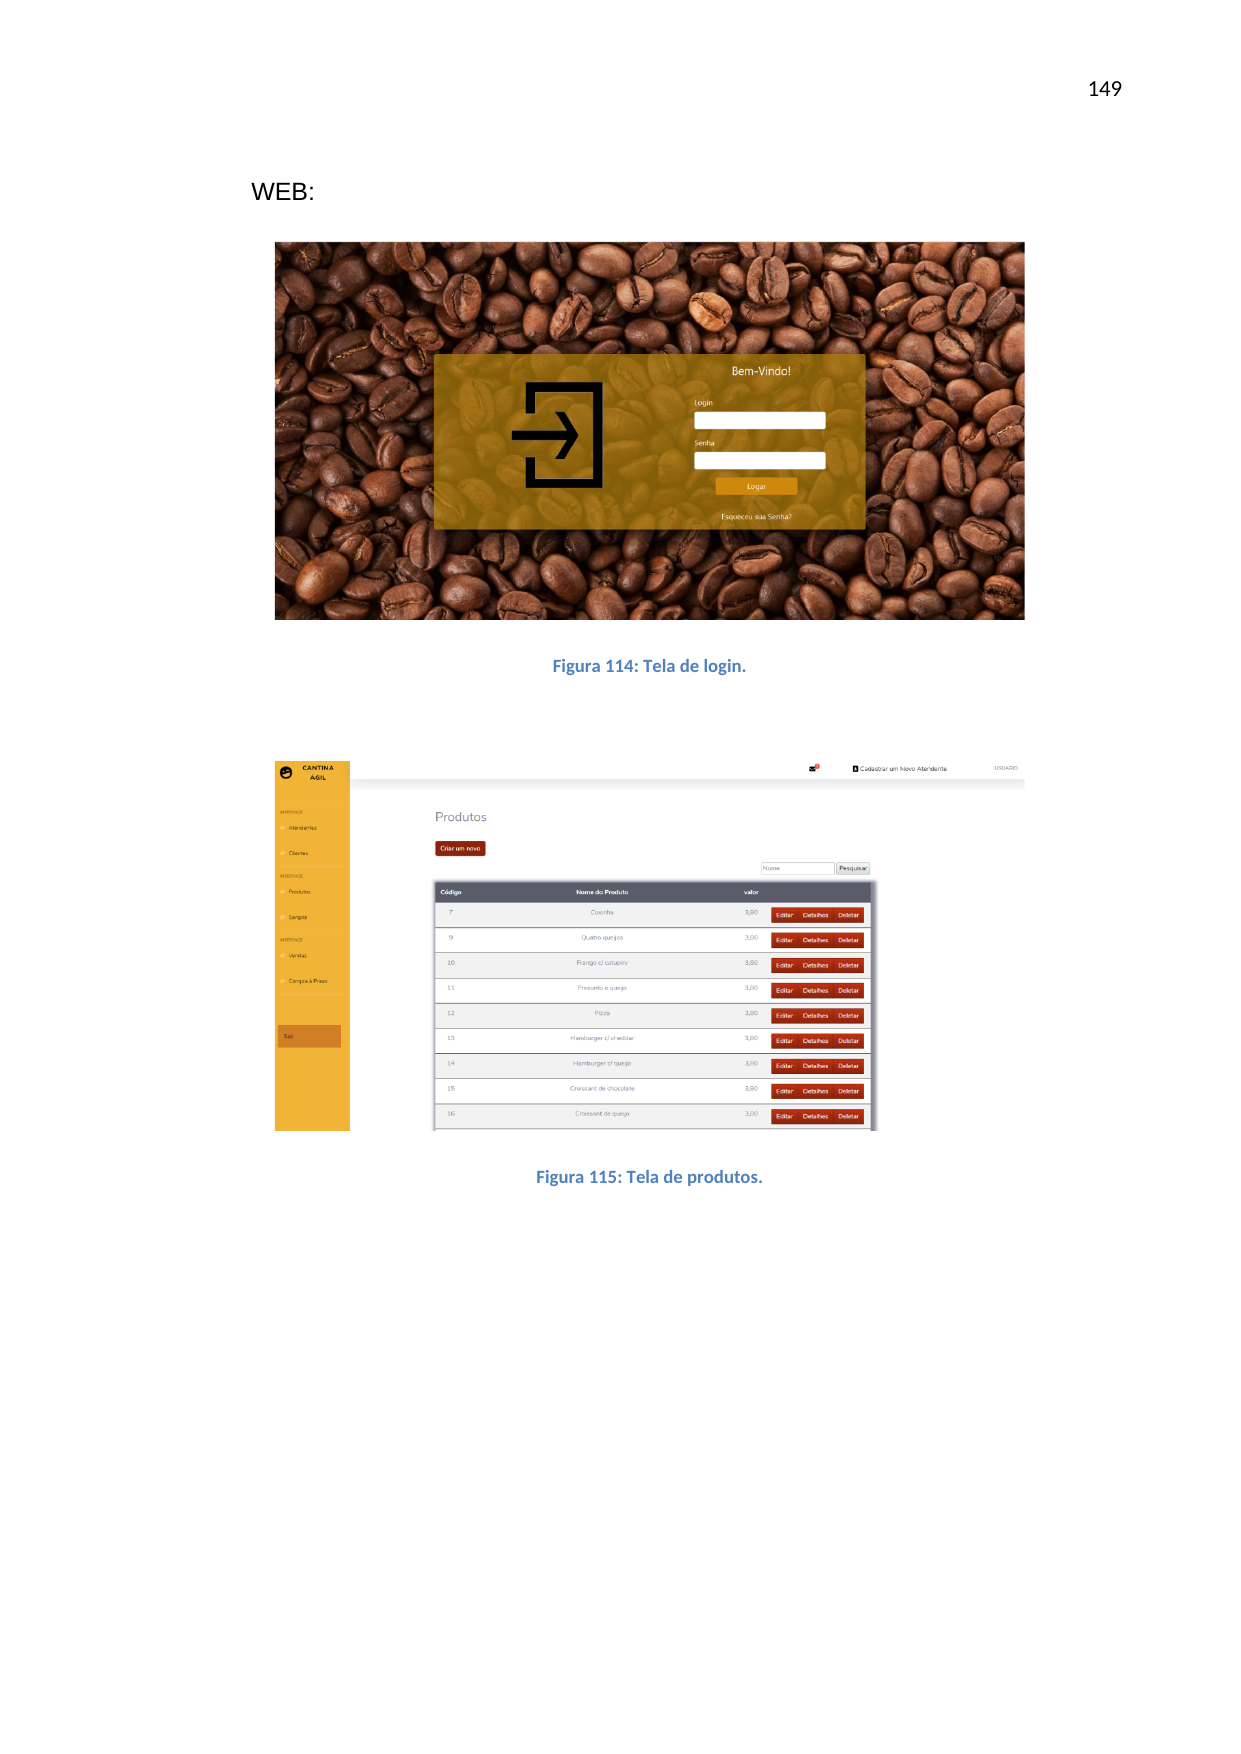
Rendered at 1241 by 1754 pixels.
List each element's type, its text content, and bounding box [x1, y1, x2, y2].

text WEB: [177, 177, 1122, 206]
picture [274, 241, 1025, 620]
picture [274, 761, 1025, 1131]
